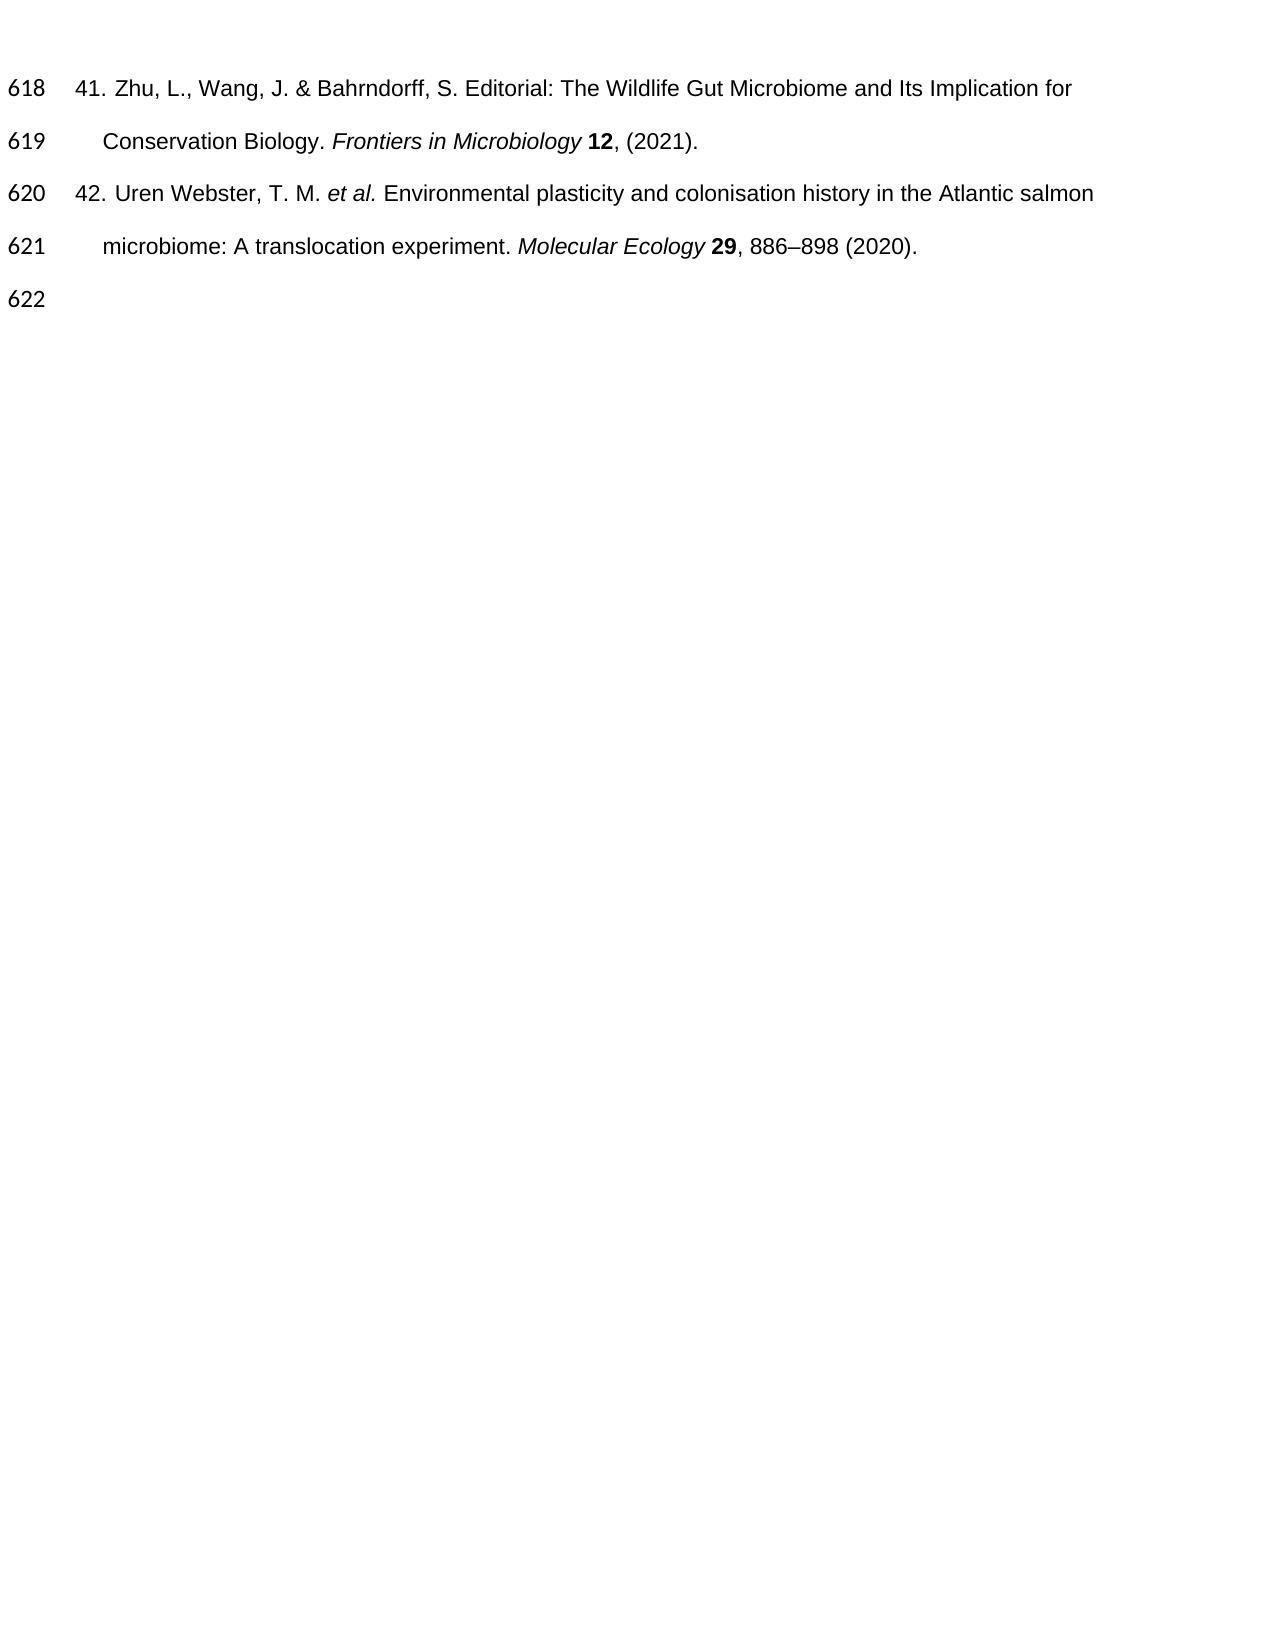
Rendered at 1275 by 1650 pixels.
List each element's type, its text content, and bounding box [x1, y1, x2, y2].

text 42. Uren Webster, T. M. et al. Environmental plasticity and colonisation history in the Atlantic salmon microbiome: A translocation experiment. Molecular Ecology 29, 886–898 (2020). [75, 180, 1200, 259]
text 41. Zhu, L., Wang, J. & Bahrndorff, S. Editorial: The Wildlife Gut Microbiome and Its Implication for Conservation Biology. Frontiers in Microbiology 12, (2021). [75, 75, 1200, 154]
